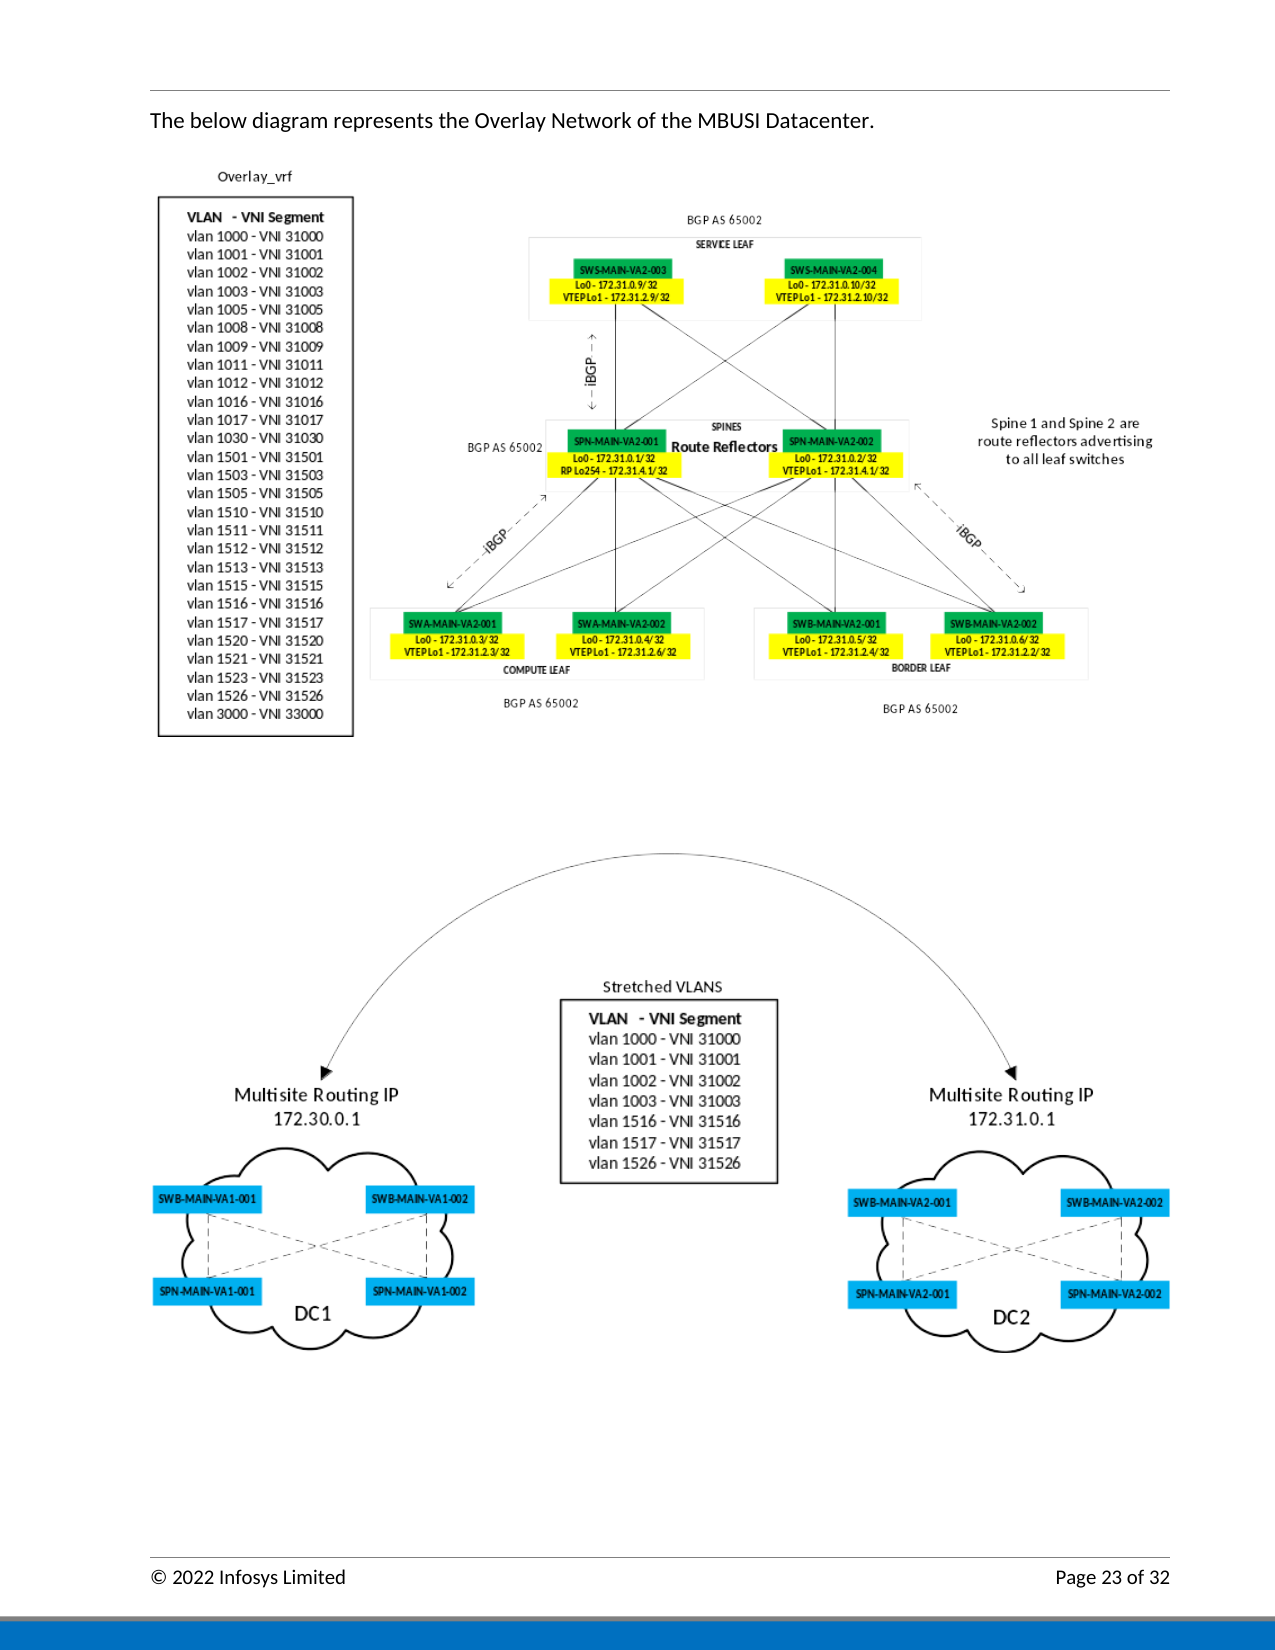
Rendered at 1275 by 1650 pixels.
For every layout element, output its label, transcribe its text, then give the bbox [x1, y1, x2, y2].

text The below diagram represents the Overlay Network of the MBUSI Datacenter. [150, 106, 1170, 134]
